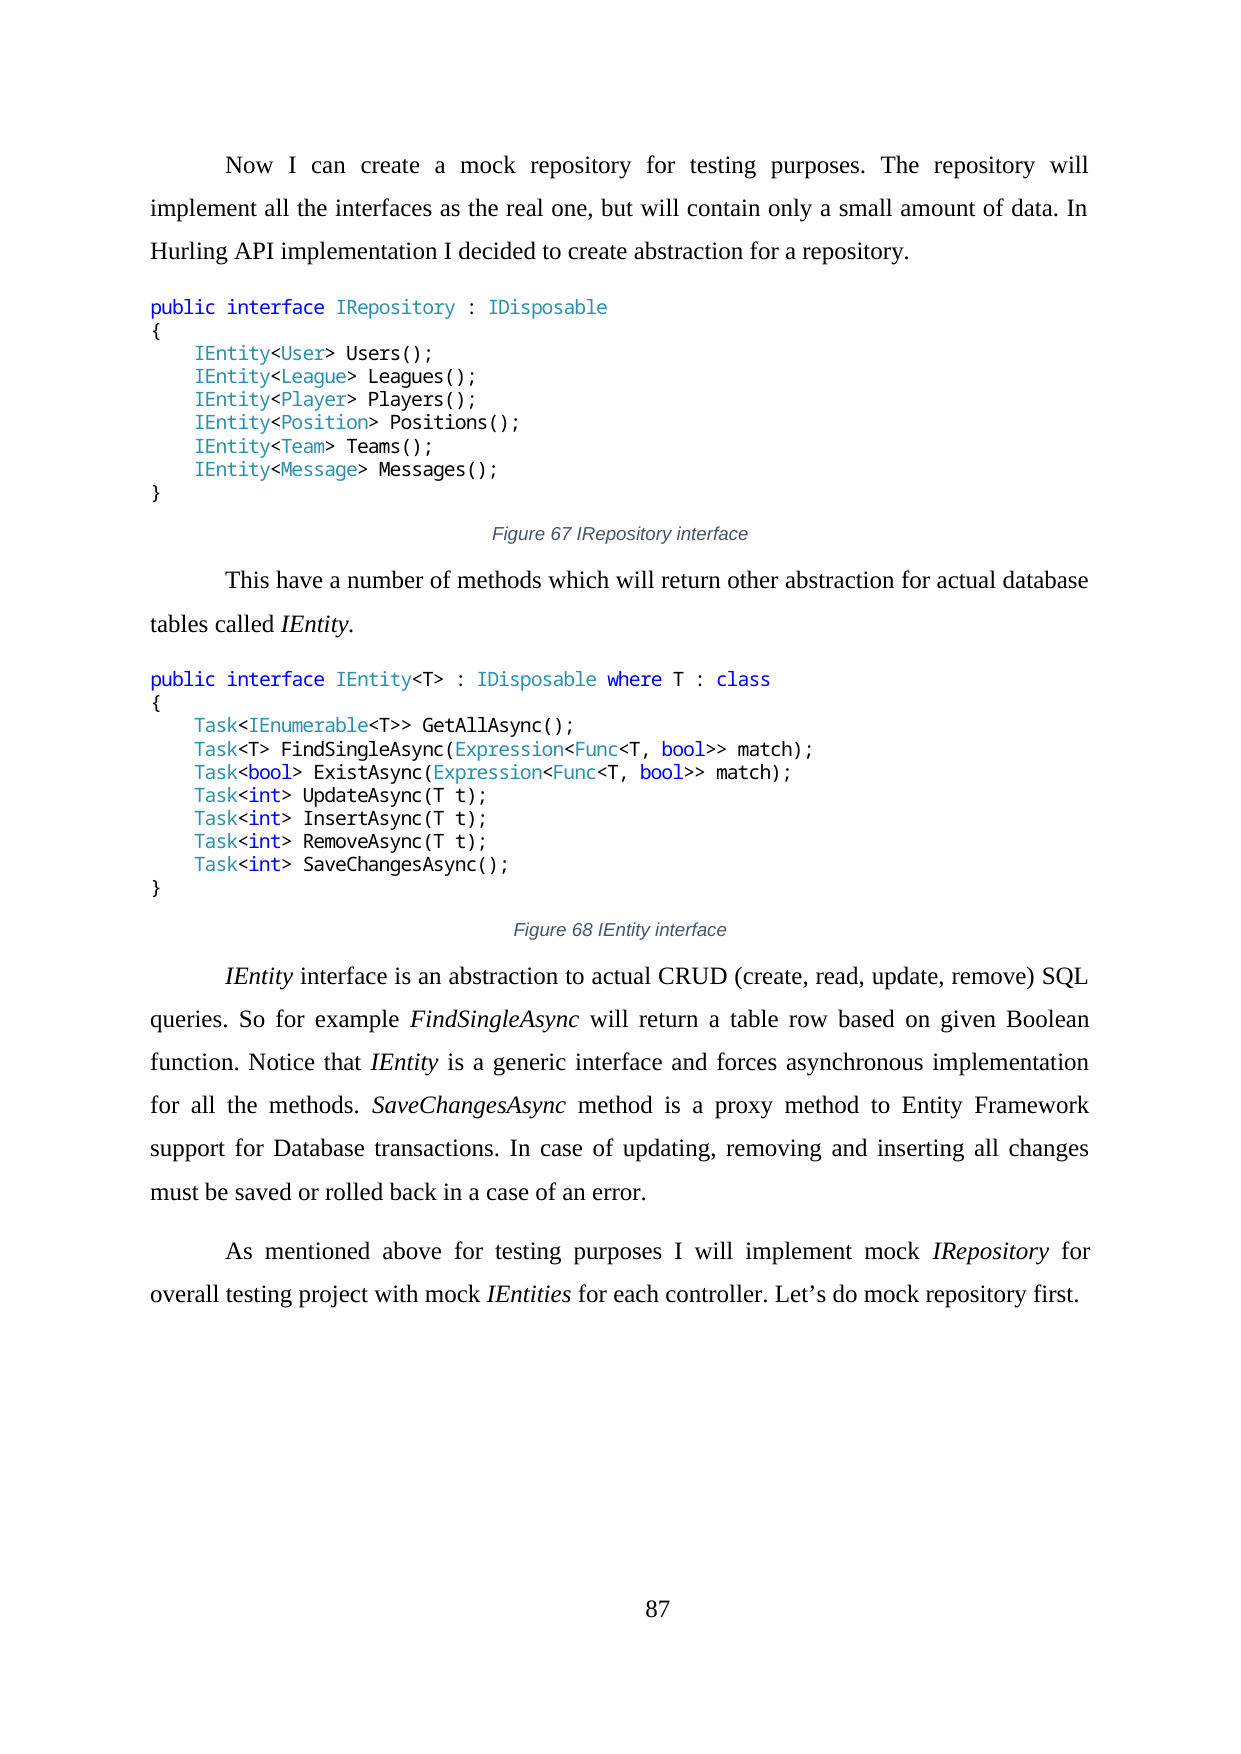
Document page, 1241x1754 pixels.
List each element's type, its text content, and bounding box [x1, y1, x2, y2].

text IEntity interface is an abstraction to actual CRUD (create, read, update, remove) SQL queries. So for example FindSingleAsync will return a table row based on given Boolean function. Notice that IEntity is a generic interface and forces asynchronous implementation for all the methods. SaveChangesAsync method is a proxy method to Entity Framework support for Database transactions. In case of updating, removing and inserting all changes must be saved or rolled back in a case of an error. [150, 961, 1090, 1205]
text This have a number of methods which will return other abstraction for actual database tables called IEntity. [150, 566, 1090, 637]
text Now I can create a mock repository for testing purposes. The repository will implement all the interfaces as the real one, but will contain only a small amount of data. In Hurling API implementation I decided to create abstraction for a repository. [150, 150, 1090, 265]
text As mentioned above for testing purposes I will implement mock IRepository for overall testing project with mock IEntities for each controller. Let’s do mock repository first. [150, 1236, 1090, 1308]
